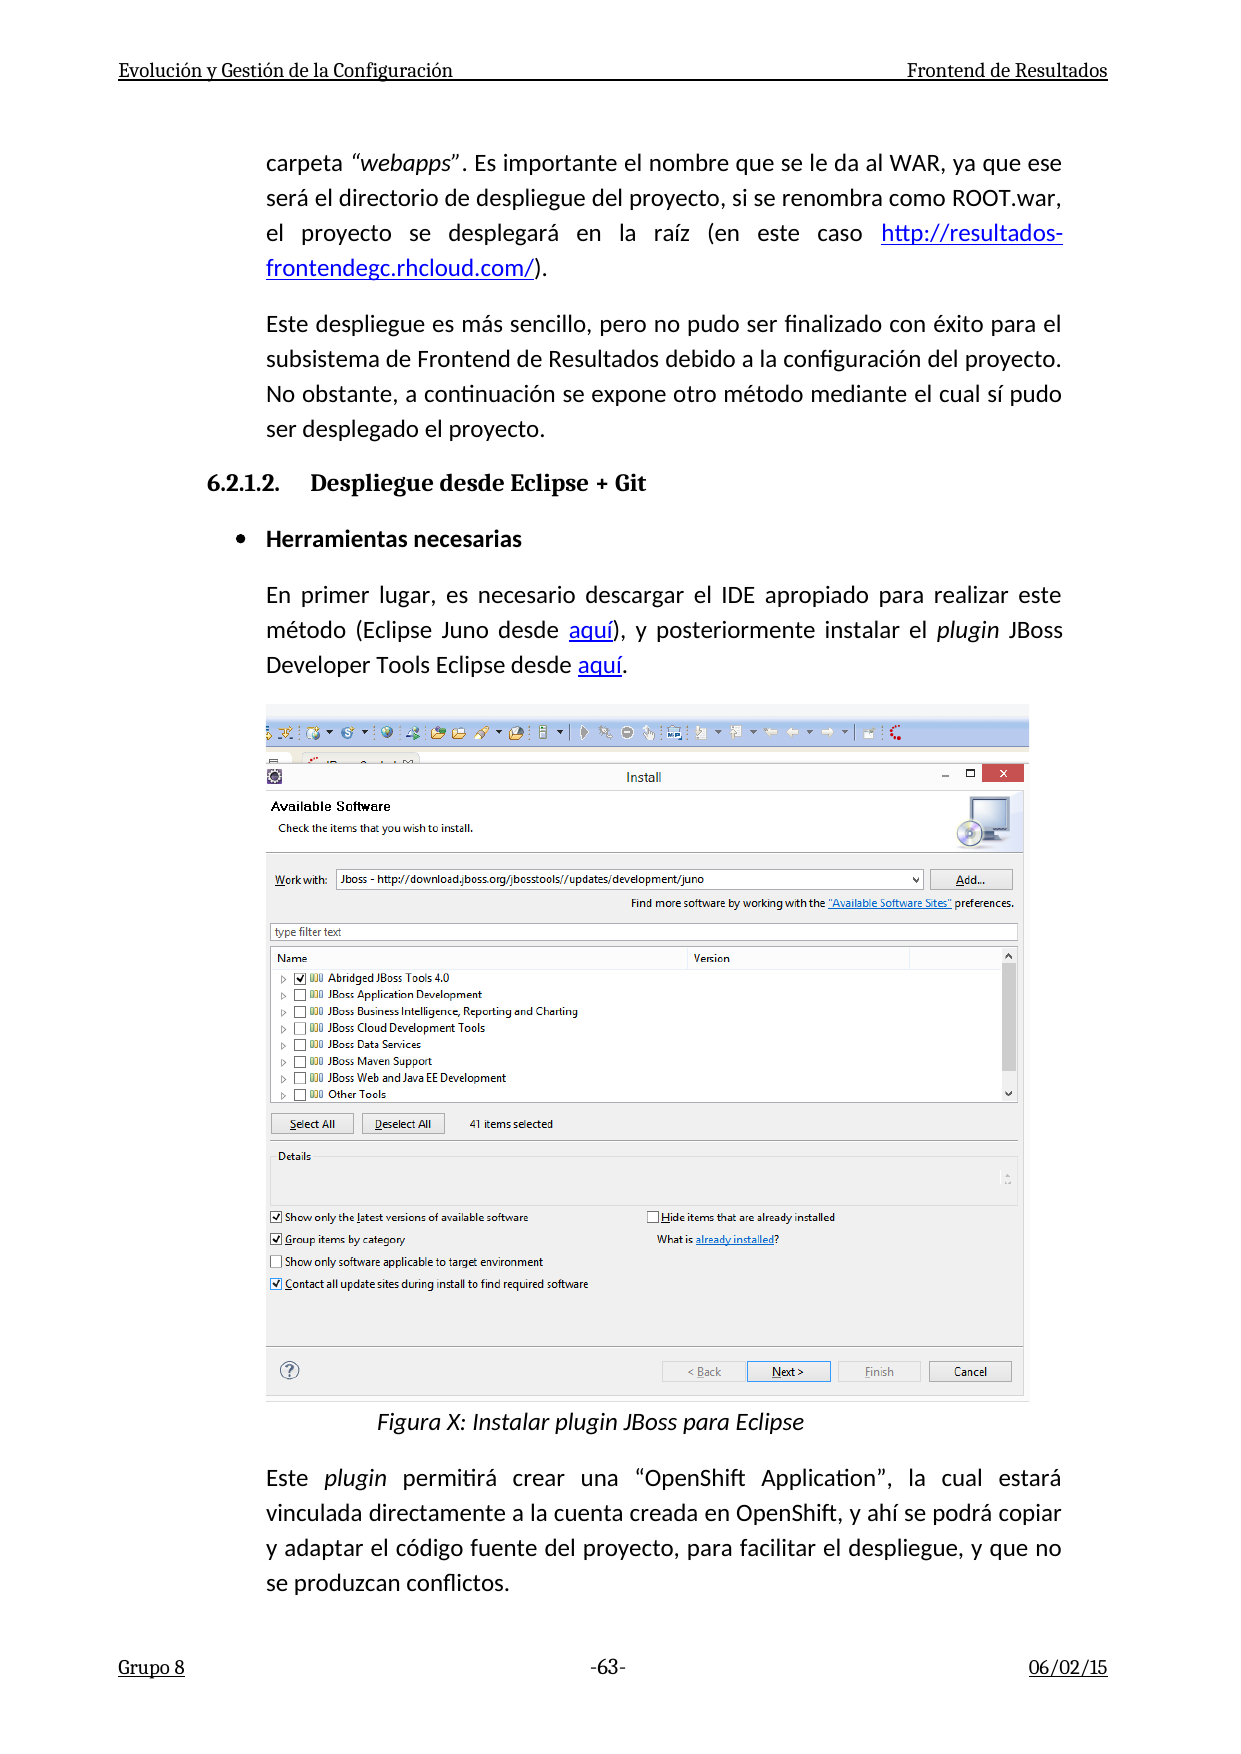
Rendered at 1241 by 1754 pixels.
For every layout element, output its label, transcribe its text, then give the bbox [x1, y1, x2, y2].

picture [265, 704, 1030, 1402]
text Figura X: Instalar plugin JBoss para Eclipse [118, 1406, 1063, 1436]
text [266, 148, 1063, 283]
list Despliegue desde Eclipse + Git [207, 469, 1063, 498]
text Este plugin permitirá crear una “OpenShift Application”, la cual estará vinculada directamente a la cuenta creada en OpenShift, y ahí se podrá copiar y adaptar el código fuente del proyecto, para facilitar el despliegue, y que no se produzcan conflictos. [266, 1462, 1063, 1597]
list En primer lugar, es necesario descargar el IDE apropiado para realizar este método (Eclipse Juno desde aquí), y posteriormente instalar el plugin JBoss Developer Tools Eclipse desde aquí. [266, 579, 1063, 679]
text Este despliegue es más sencillo, pero no pudo ser finalizado con éxito para el subsistema de Frontend de Resultados debido a la configuración del proyecto. No obstante, a continuación se expone otro método mediante el cual sí pudo ser desplegado el proyecto. [266, 308, 1063, 444]
list Herramientas necesarias [236, 523, 1063, 554]
